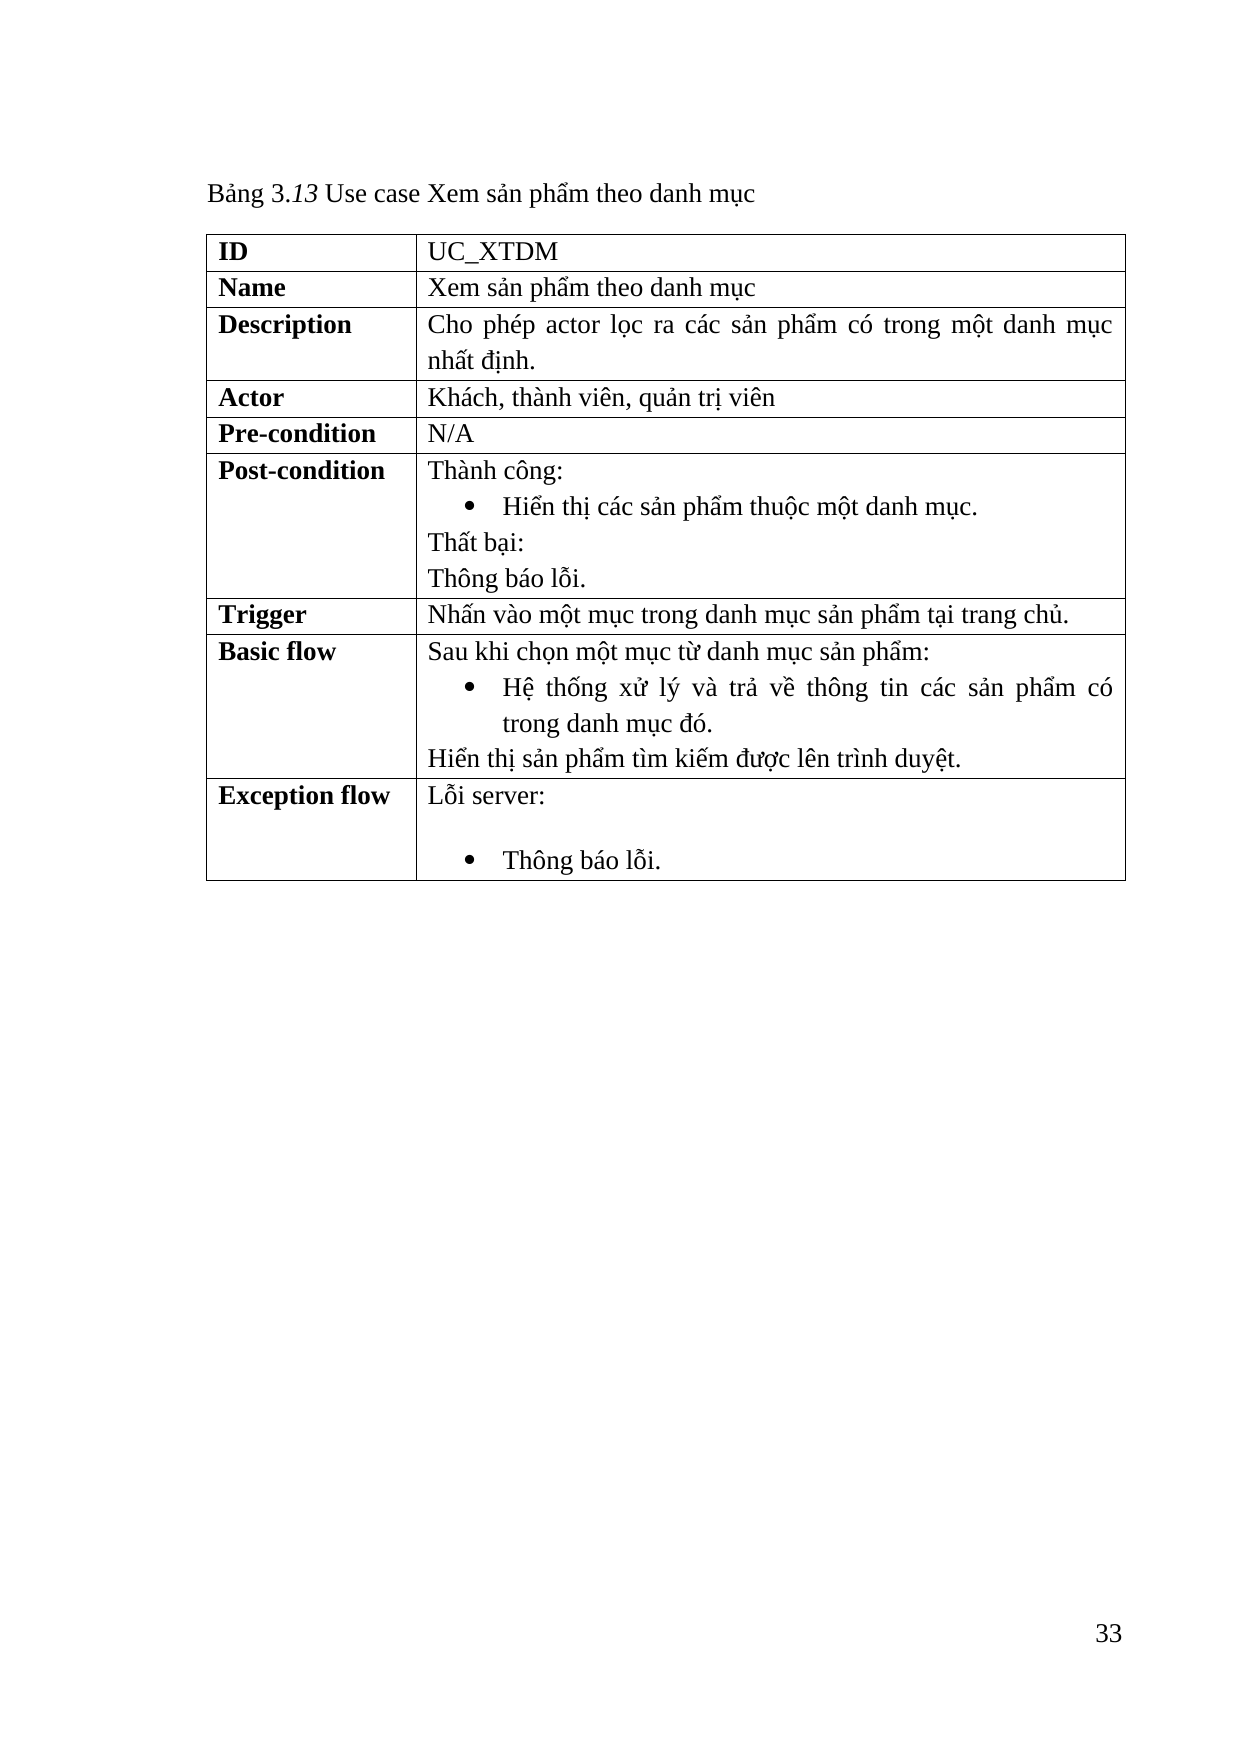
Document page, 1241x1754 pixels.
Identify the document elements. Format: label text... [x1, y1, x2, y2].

table_cell Lỗi server: Thông báo lỗi. [417, 779, 1125, 880]
table_cell N/A [417, 418, 1125, 453]
table_cell Sau khi chọn một mục từ danh mục sản phẩm: Hệ thống xử lý và trả về thông tin các sản phẩm có trong danh mục đó. Hiển thị sản phẩm tìm kiếm được lên trình duyệt. [417, 635, 1125, 778]
table_cell Name [207, 272, 416, 307]
table_cell Basic flow [207, 635, 416, 778]
table_cell Xem sản phẩm theo danh mục [417, 272, 1125, 307]
table_cell Actor [207, 381, 416, 417]
table_cell Description [207, 308, 416, 380]
table_cell Nhấn vào một mục trong danh mục sản phẩm tại trang chủ. [417, 599, 1125, 634]
table_header UC_XTDM [417, 235, 1125, 271]
table_cell Trigger [207, 599, 416, 634]
table_cell Cho phép actor lọc ra các sản phẩm có trong một danh mục nhất định. [417, 308, 1125, 380]
table_cell Post-condition [207, 454, 416, 597]
table_cell Thành công: Hiển thị các sản phẩm thuộc một danh mục. Thất bại: Thông báo lỗi. [417, 454, 1125, 597]
table_header ID [207, 235, 416, 271]
table_cell Exception flow [207, 779, 416, 880]
table_cell Pre-condition [207, 418, 416, 453]
text Bảng 3.13 Use case Xem sản phẩm theo danh mục [207, 177, 1122, 208]
table_cell Khách, thành viên, quản trị viên [417, 381, 1125, 417]
